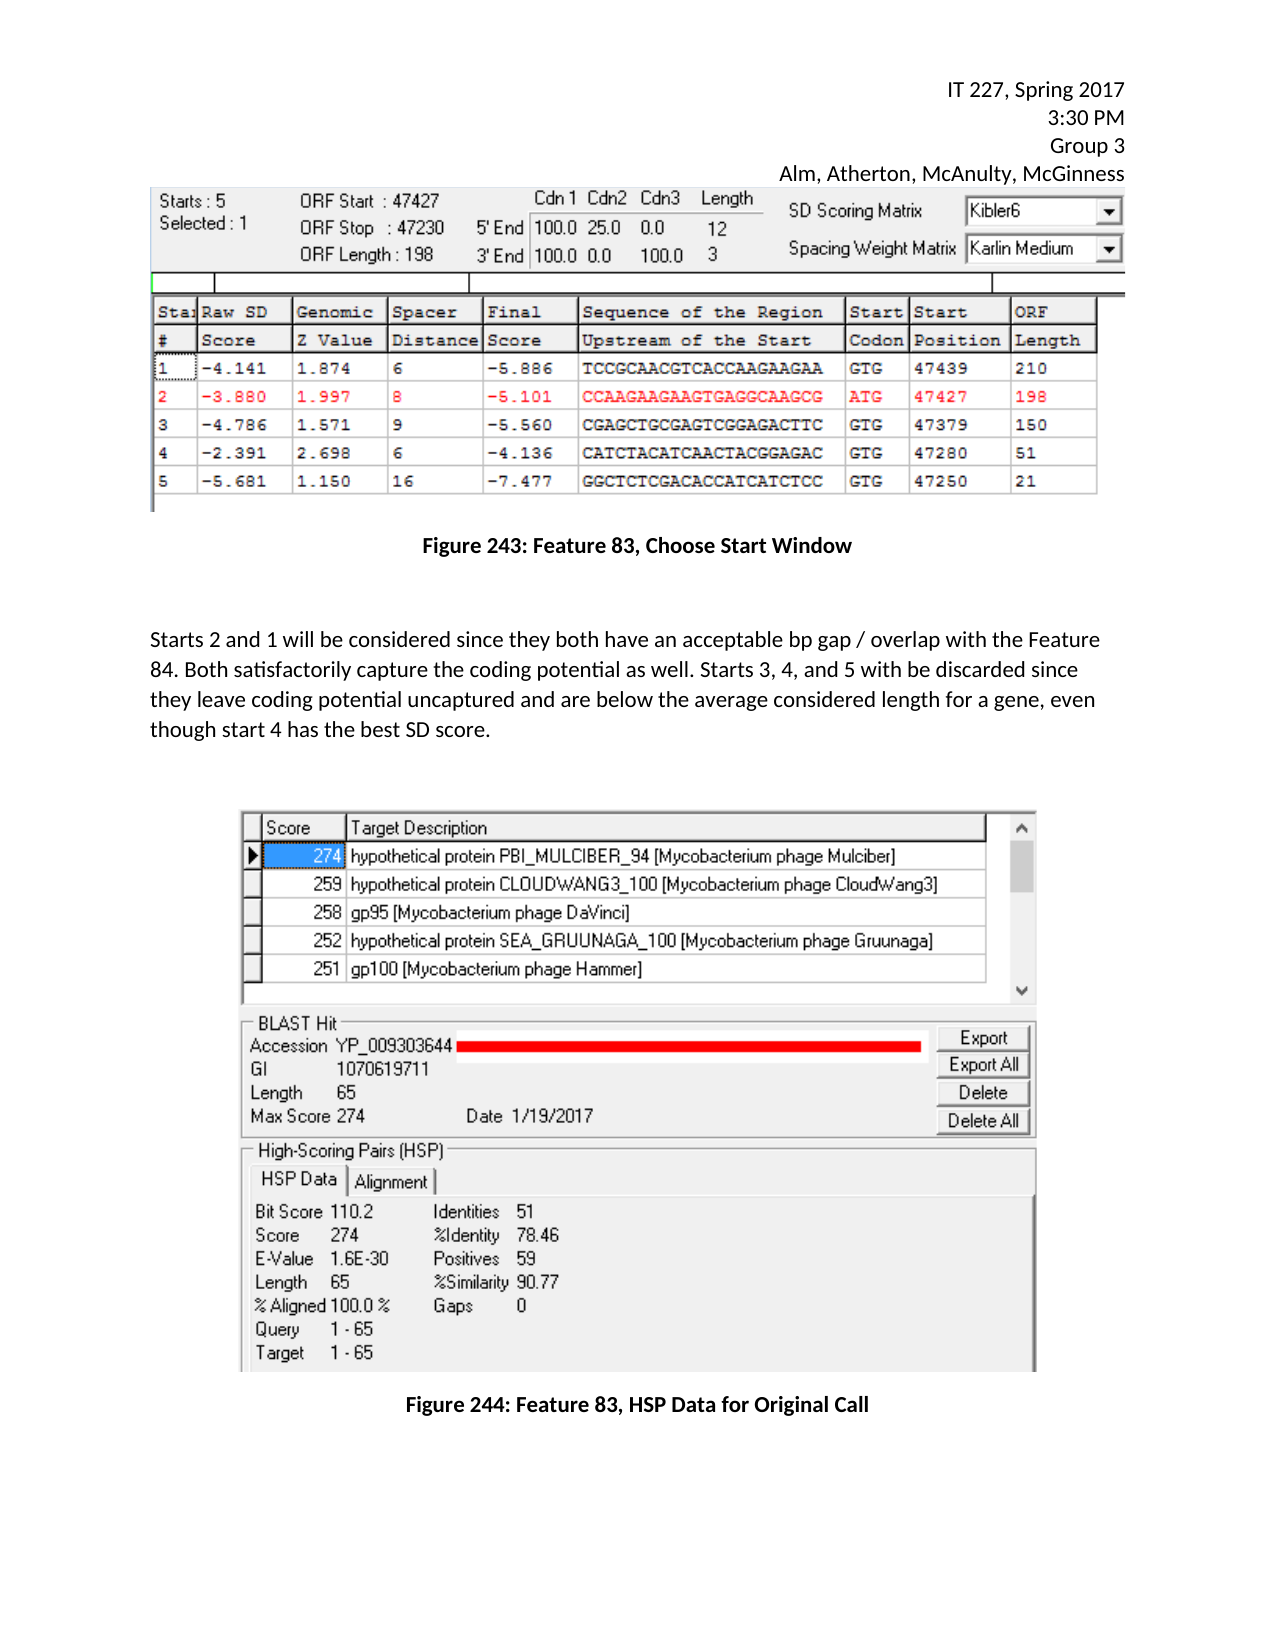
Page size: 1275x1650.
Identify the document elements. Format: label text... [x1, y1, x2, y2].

text Figure 243: Feature 83, Choose Start Window [150, 531, 1125, 559]
text Starts 2 and 1 will be considered since they both have an acceptable bp gap / overlap with the Feature 84. Both satisfactorily capture the coding potential as well. Starts 3, 4, and 5 with be discarded since they leave coding potential uncaptured and are below the average considered length for a gene, even though start 4 has the best SD score. [150, 625, 1125, 743]
text Figure 244: Feature 83, HSP Data for Original Call [150, 1390, 1125, 1418]
picture [150, 187, 1125, 512]
picture [238, 809, 1037, 1372]
